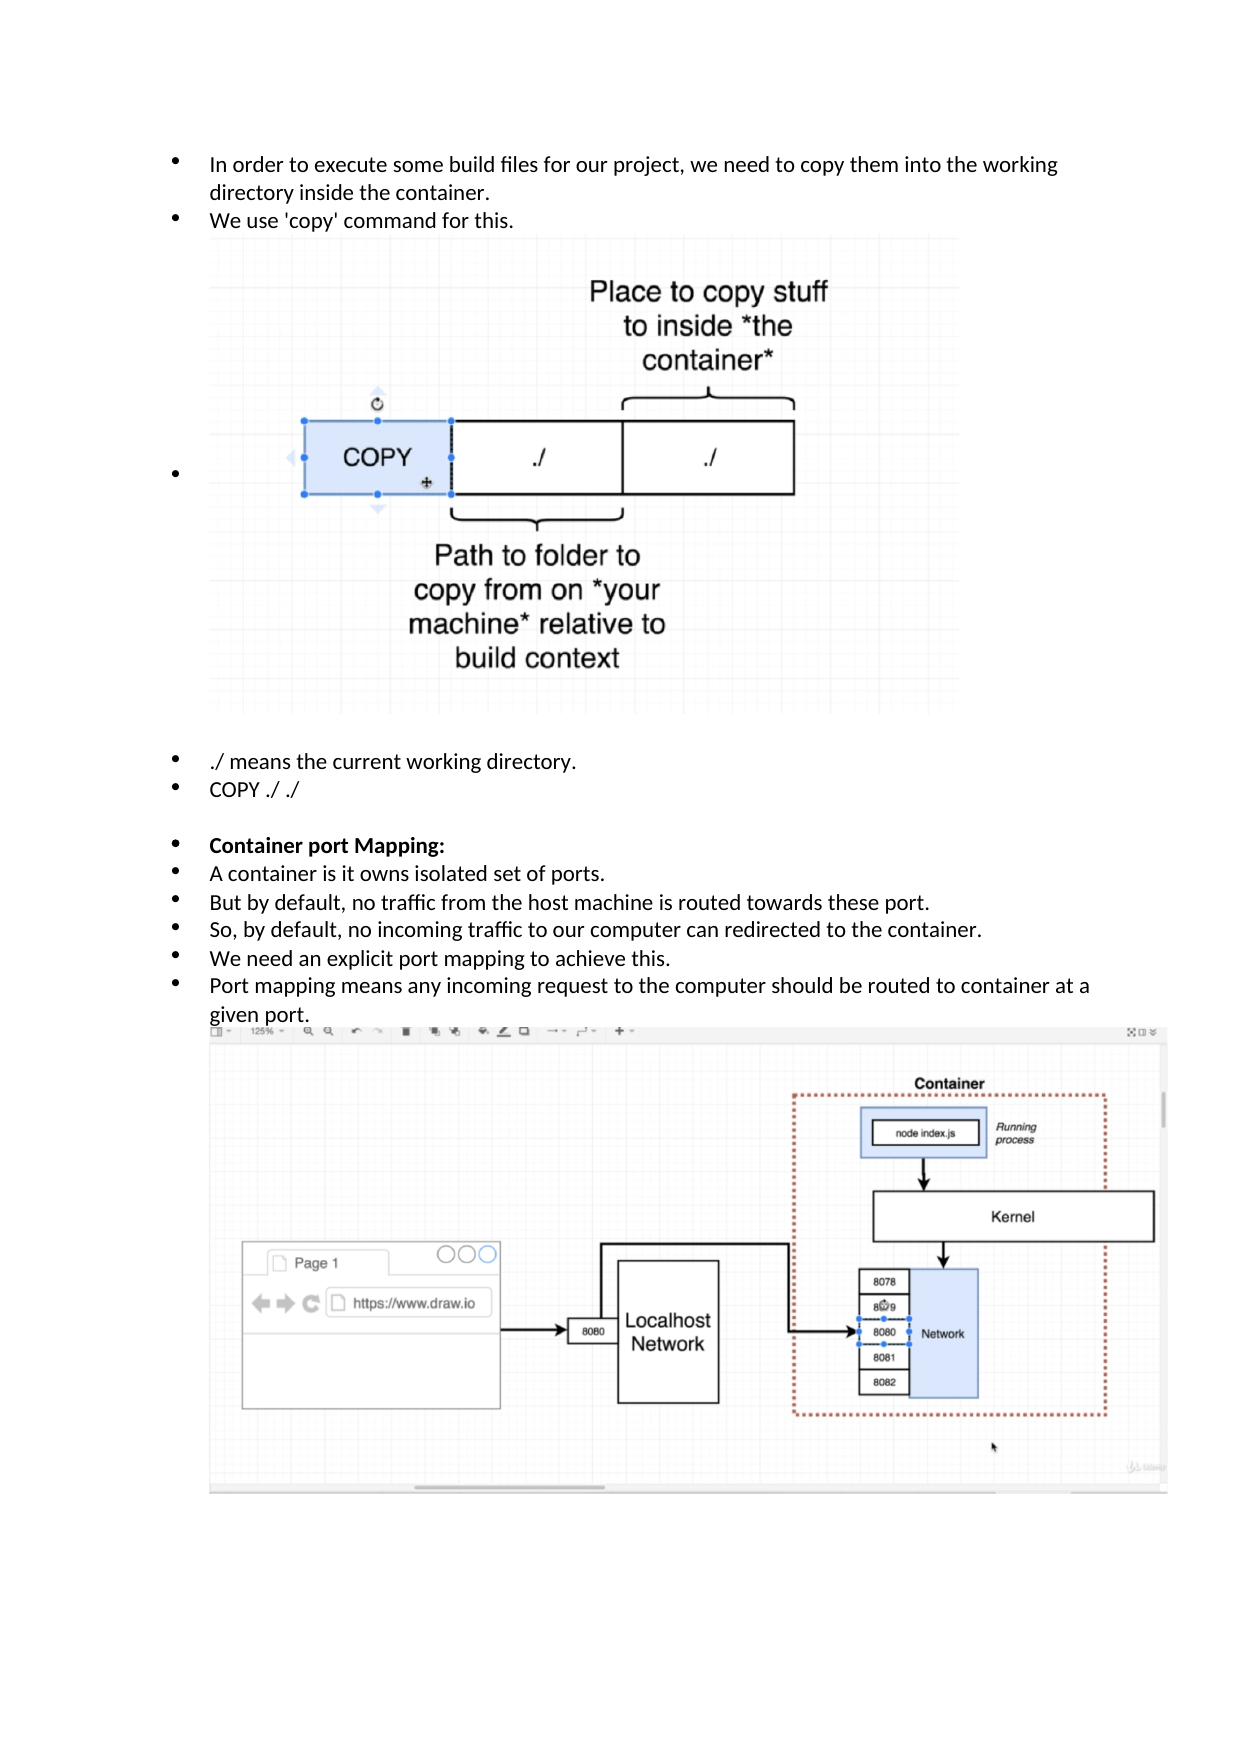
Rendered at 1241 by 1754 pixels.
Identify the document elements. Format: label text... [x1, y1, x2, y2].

list COPY ./ ./ [172, 776, 1090, 803]
list So, by default, no incoming traffic to our computer can redirected to the container. [172, 916, 1090, 944]
list ./ means the current working directory. [172, 747, 1090, 776]
list A container is it owns isolated set of ports. [172, 859, 1090, 888]
picture [209, 234, 960, 714]
list We need an explicit port mapping to achieve this. [172, 944, 1090, 972]
list We use 'copy' command for this. [172, 206, 1090, 234]
list But by default, no traffic from the host machine is routed towards these port. [172, 888, 1090, 916]
list Port mapping means any incoming request to the computer should be routed to container at a given port. [172, 972, 1090, 1028]
list In order to execute some build files for our project, we need to copy them into the working directory inside the container. [172, 150, 1090, 206]
picture [209, 1027, 1168, 1494]
list Container port Mapping: [172, 832, 1090, 859]
